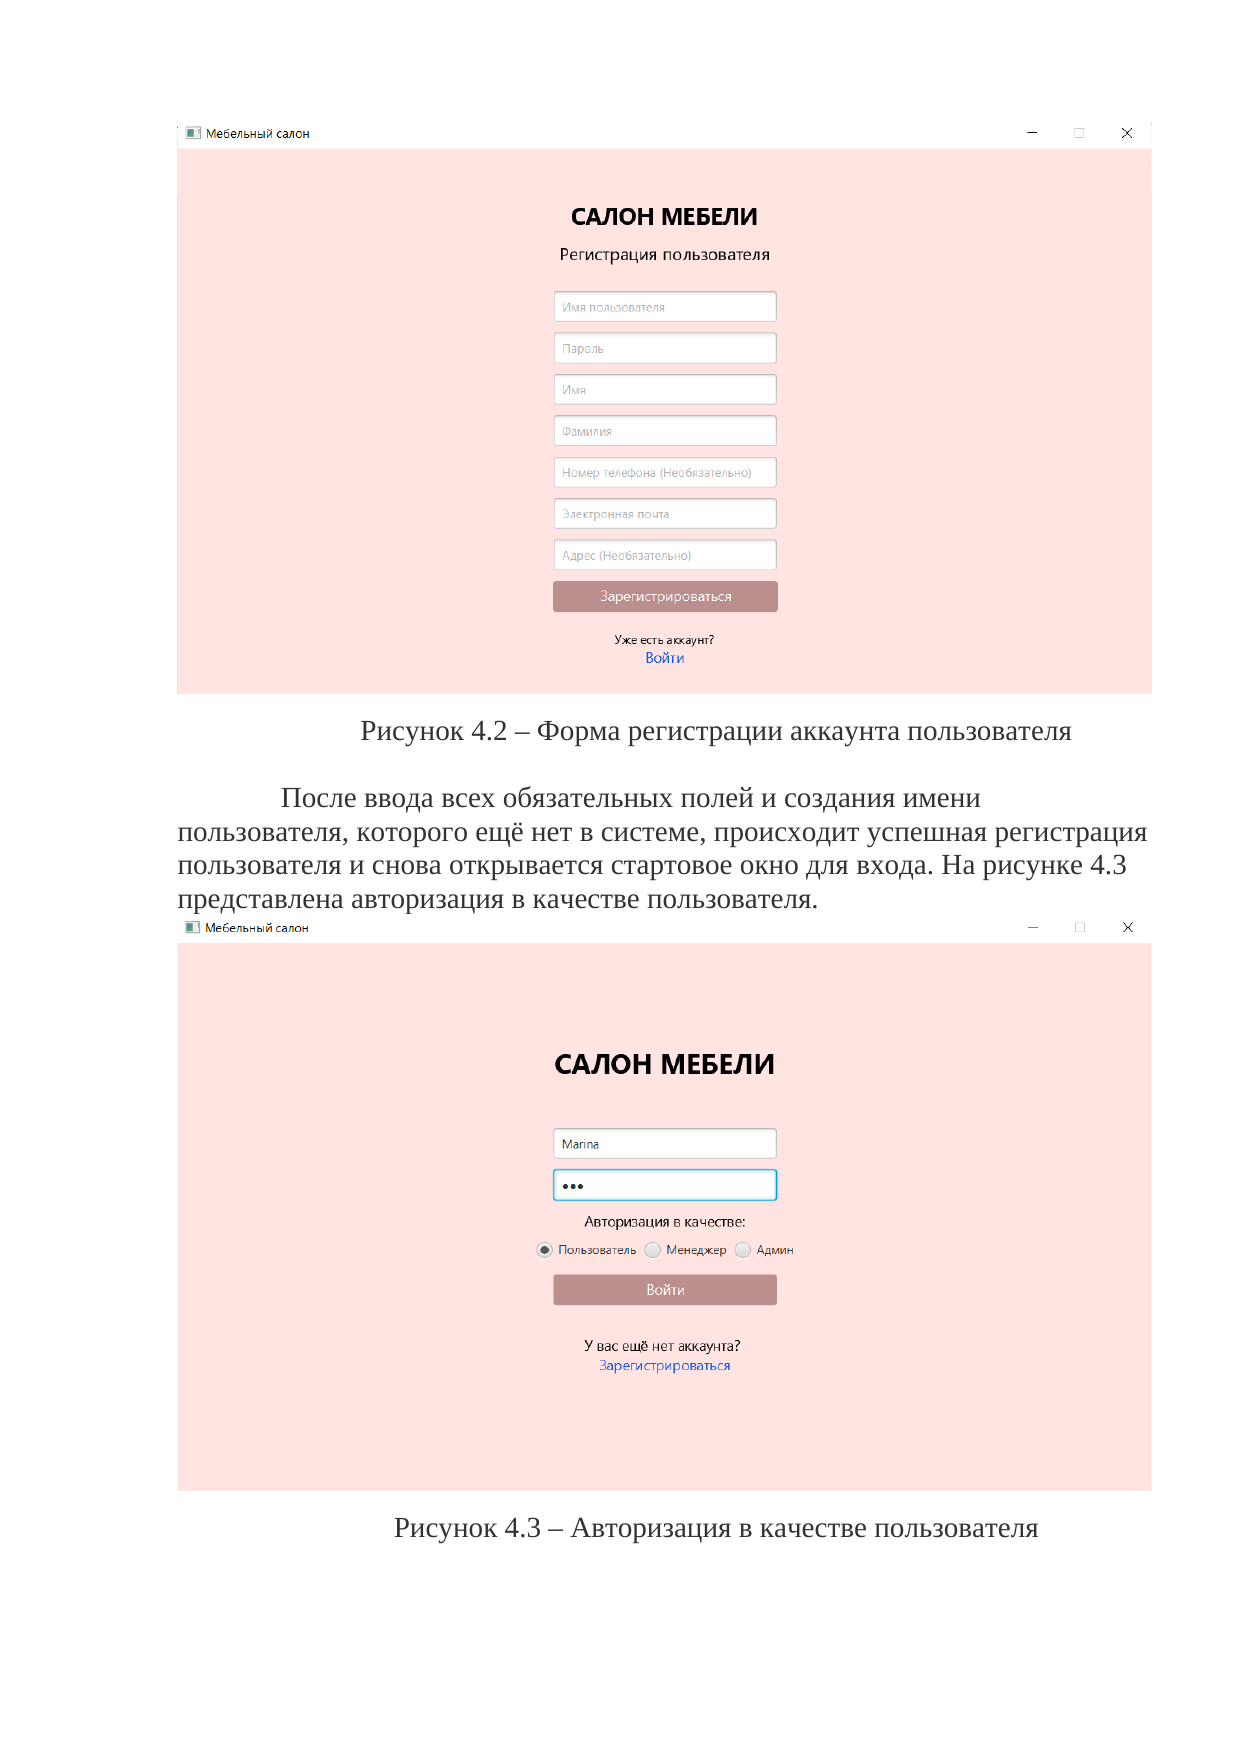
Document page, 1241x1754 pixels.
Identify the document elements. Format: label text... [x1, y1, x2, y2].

text Рисунок 4.2 – Форма регистрации аккаунта пользователя [177, 713, 1152, 747]
text После ввода всех обязательных полей и создания имени пользователя, которого ещё нет в системе, происходит успешная регистрация пользователя и снова открывается стартовое окно для входа. На рисунке 4.3 представлена авторизация в качестве пользователя. [177, 780, 1152, 914]
picture [177, 914, 1152, 1491]
text Рисунок 4.3 – Авторизация в качестве пользователя [177, 1510, 1152, 1544]
picture [177, 118, 1152, 694]
